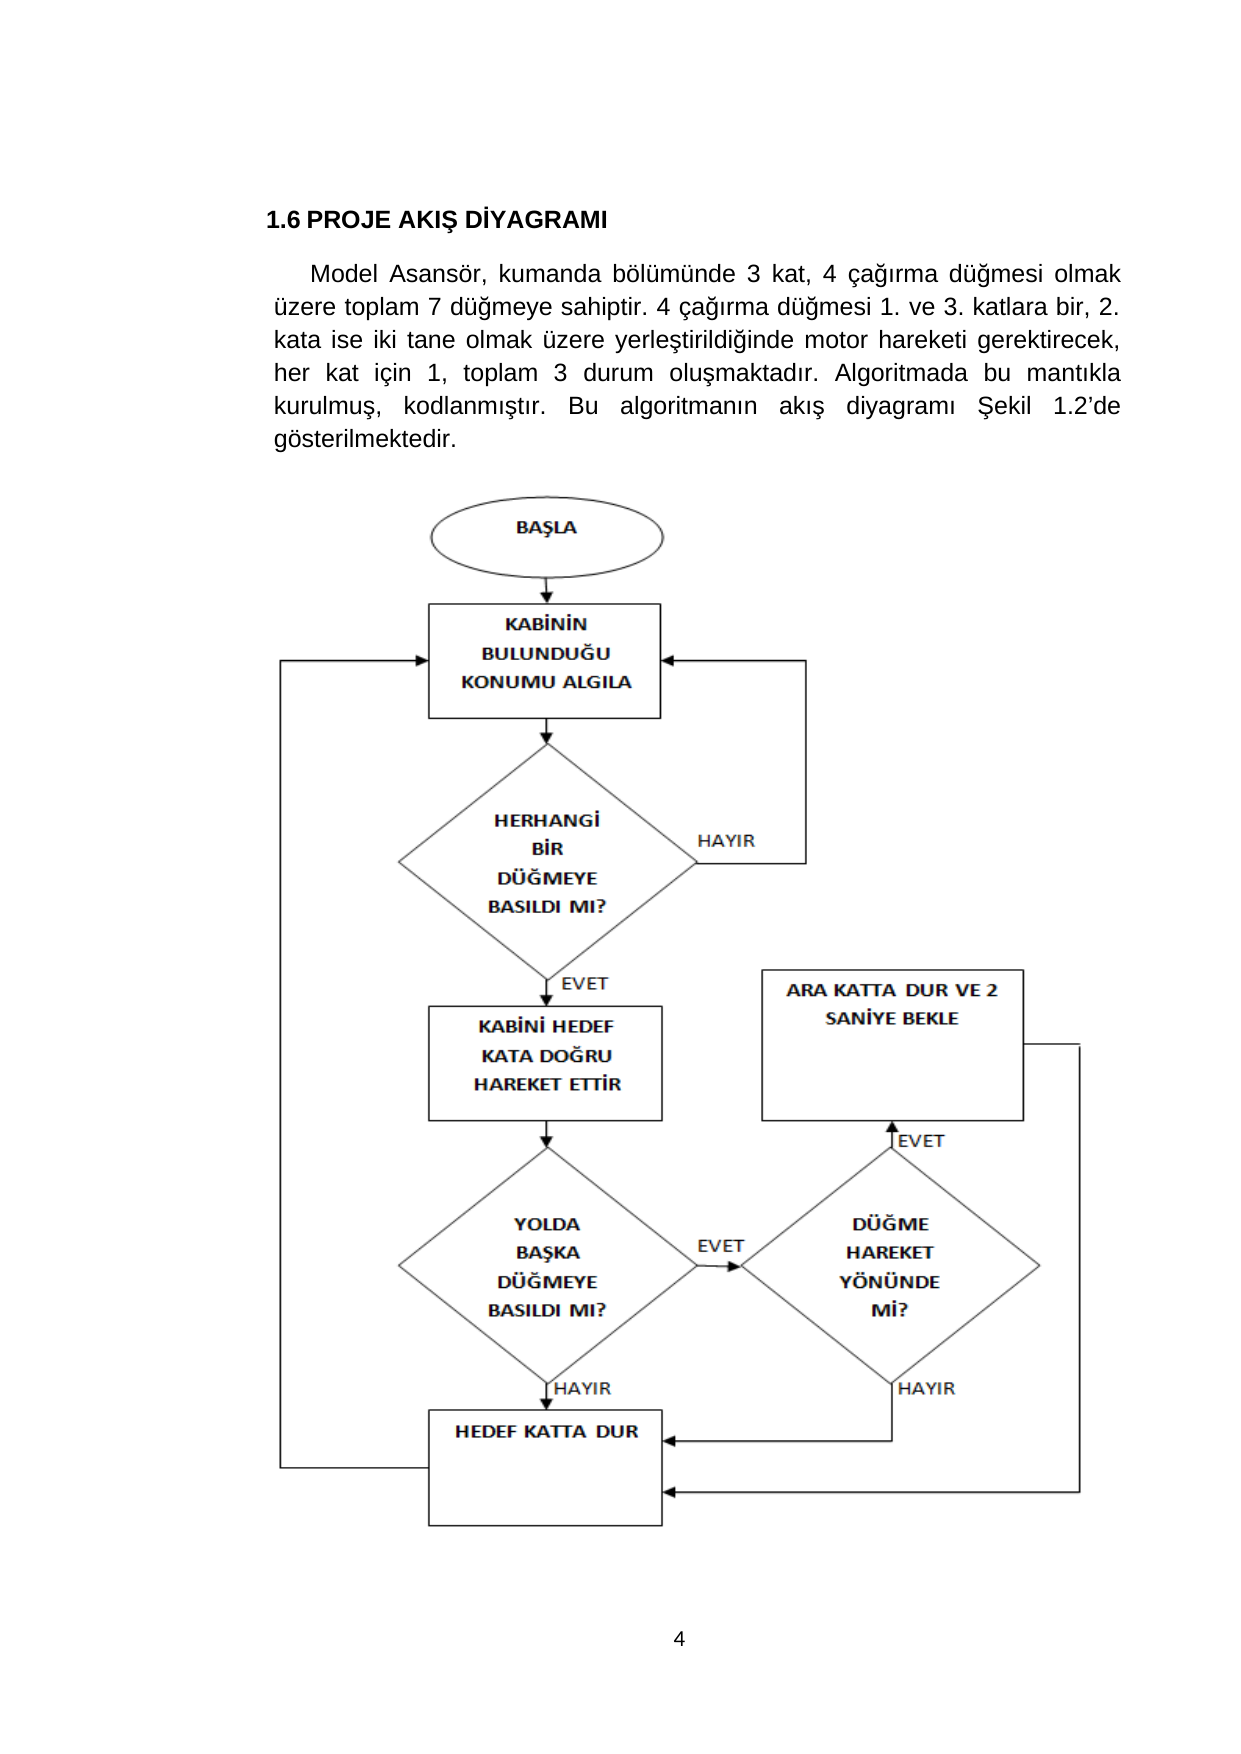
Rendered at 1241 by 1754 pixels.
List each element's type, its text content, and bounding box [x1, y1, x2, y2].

picture [272, 477, 1087, 1540]
list PROJE AKIŞ DİYAGRAMI [266, 205, 1122, 233]
text Model Asansör, kumanda bölümünde 3 kat, 4 çağırma düğmesi olmak üzere toplam 7 düğmeye sahiptir. 4 çağırma düğmesi 1. ve 3. katlara bir, 2. kata ise iki tane olmak üzere yerleştirildiğinde motor hareketi gerektirecek, her kat için 1, toplam 3 durum oluşmaktadır. Algoritmada bu mantıkla kurulmuş, kodlanmıştır. Bu algoritmanın akış diyagramı Şekil 1.2’de gösterilmektedir. [274, 258, 1122, 452]
